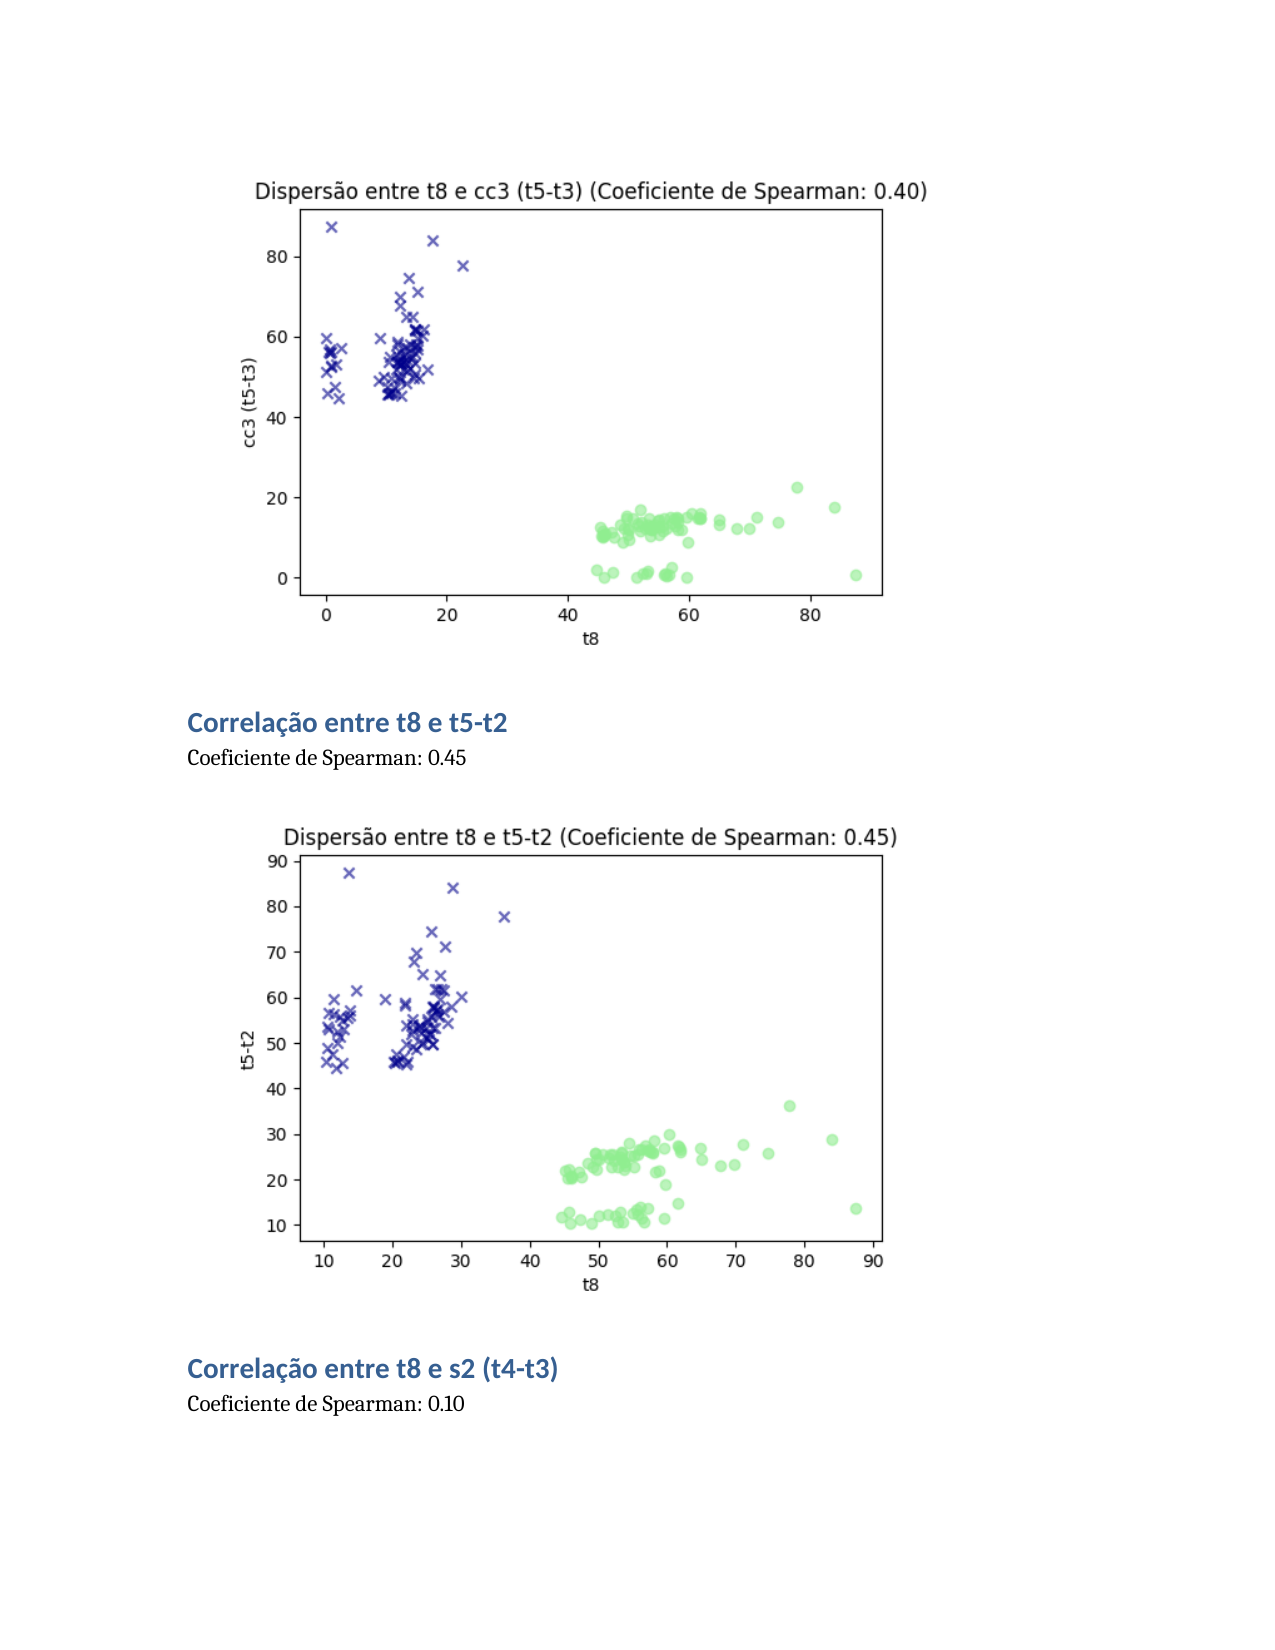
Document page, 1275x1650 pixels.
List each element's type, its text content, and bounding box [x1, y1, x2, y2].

picture [206, 150, 957, 650]
subtitle Correlação entre t8 e s2 (t4-t3) [187, 1350, 1087, 1385]
text Coeficiente de Spearman: 0.10 [187, 1391, 1087, 1417]
text Coeficiente de Spearman: 0.45 [187, 745, 1087, 771]
subtitle Correlação entre t8 e t5-t2 [187, 704, 1087, 739]
picture [206, 795, 957, 1296]
